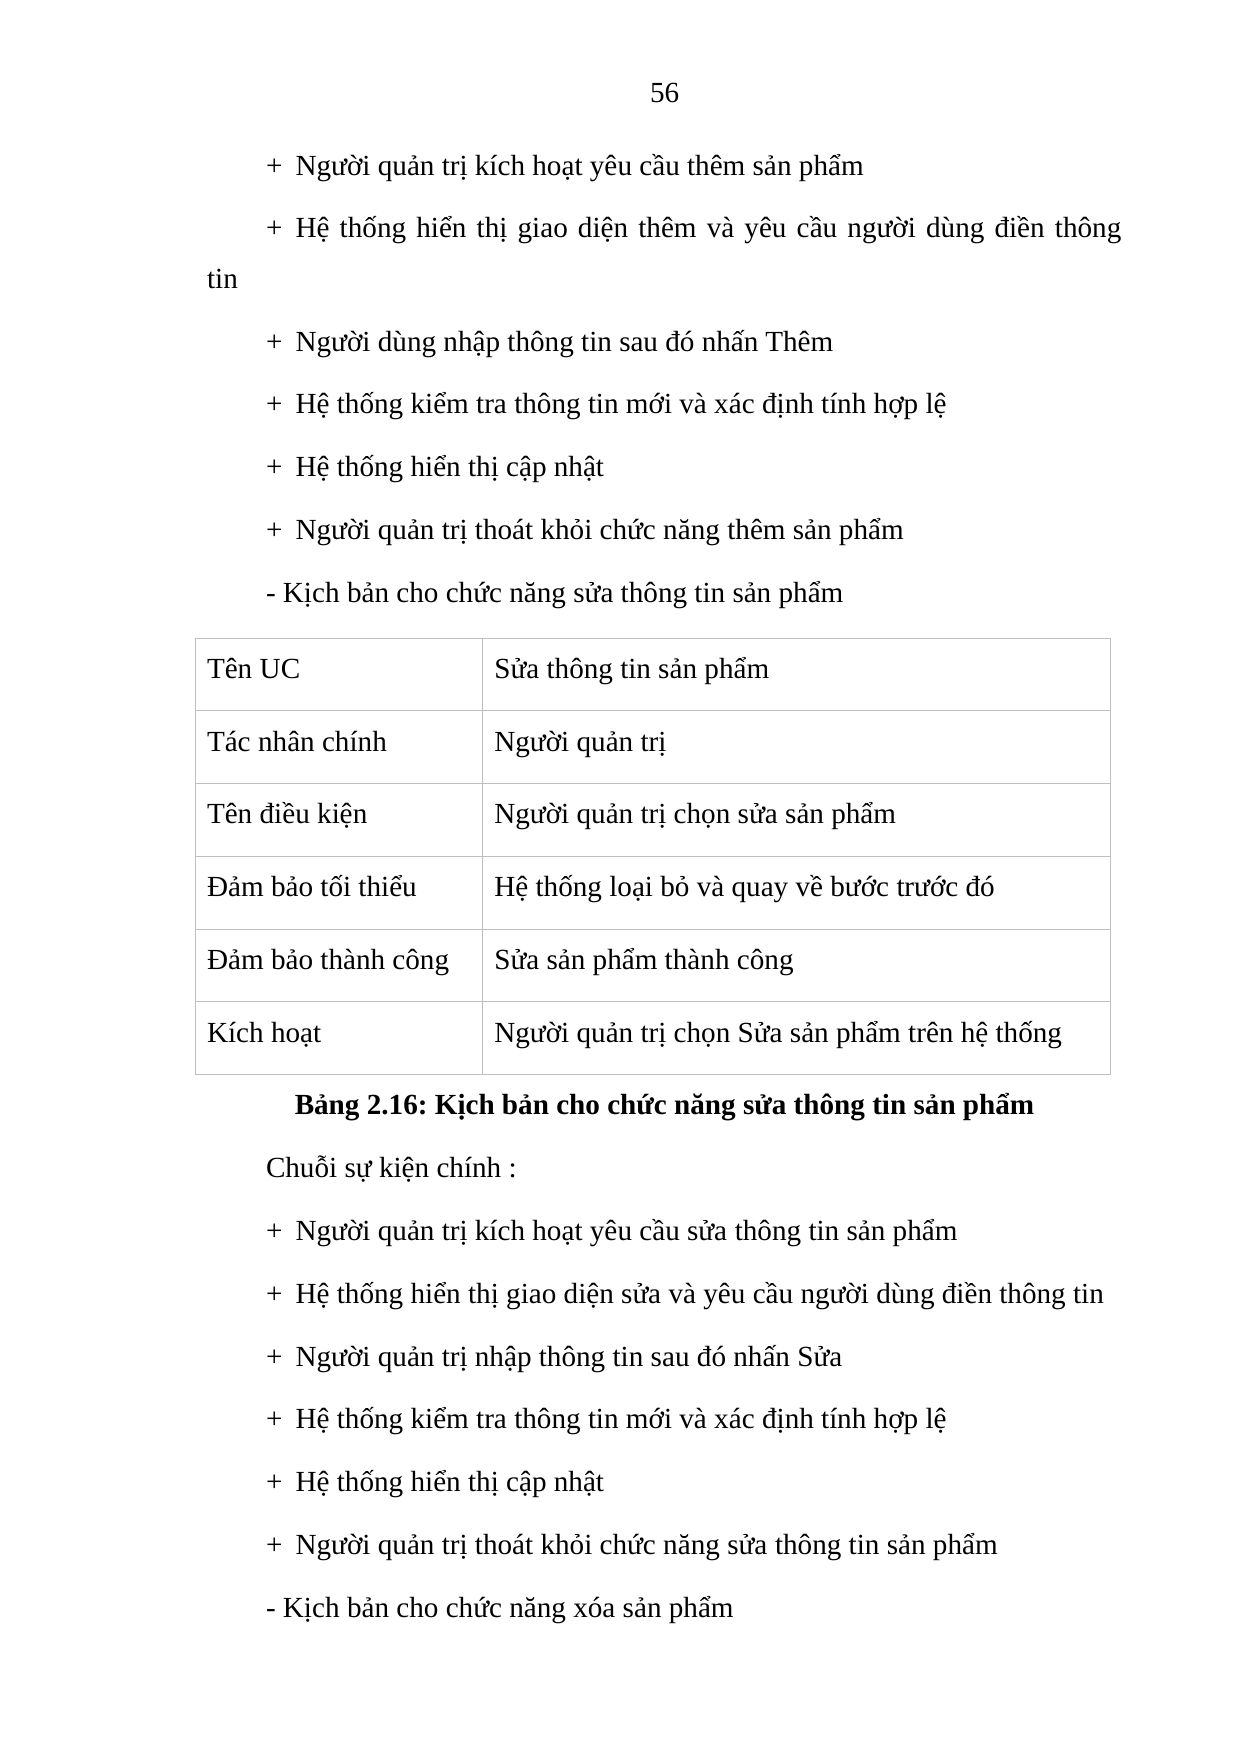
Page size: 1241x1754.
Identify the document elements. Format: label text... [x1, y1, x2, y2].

list Hệ thống kiểm tra thông tin mới và xác định tính hợp lệ [207, 386, 1122, 420]
list Hệ thống hiển thị cập nhật [207, 1464, 1122, 1498]
table_cell Đảm bảo tối thiểu [196, 857, 482, 928]
list Hệ thống hiển thị cập nhật [207, 449, 1122, 483]
list Hệ thống hiển thị giao diện thêm và yêu cầu người dùng điền thông tin [207, 211, 1122, 294]
list Người quản trị thoát khỏi chức năng sửa thông tin sản phẩm [207, 1527, 1122, 1561]
table_cell Đảm bảo thành công [196, 930, 482, 1001]
table_cell Tên điều kiện [196, 784, 482, 856]
list Hệ thống hiển thị giao diện sửa và yêu cầu người dùng điền thông tin [207, 1276, 1122, 1309]
table_cell Hệ thống loại bỏ và quay về bước trước đó [483, 857, 1110, 928]
text - Kịch bản cho chức năng xóa sản phẩm [207, 1590, 1122, 1623]
list Người quản trị kích hoạt yêu cầu sửa thông tin sản phẩm [207, 1213, 1122, 1247]
table_cell Người quản trị [483, 711, 1110, 783]
list Người quản trị kích hoạt yêu cầu thêm sản phẩm [207, 148, 1122, 181]
list Hệ thống kiểm tra thông tin mới và xác định tính hợp lệ [207, 1402, 1122, 1435]
list Người quản trị thoát khỏi chức năng thêm sản phẩm [207, 512, 1122, 546]
subtitle Bảng 2.16: Kịch bản cho chức năng sửa thông tin sản phẩm [207, 1087, 1122, 1121]
table_cell Người quản trị chọn sửa sản phẩm [483, 784, 1110, 856]
table_cell Sửa sản phẩm thành công [483, 930, 1110, 1001]
table_cell Tác nhân chính [196, 711, 482, 783]
list Người quản trị nhập thông tin sau đó nhấn Sửa [207, 1339, 1122, 1372]
text Chuỗi sự kiện chính : [207, 1150, 1122, 1184]
table_header Sửa thông tin sản phẩm [483, 639, 1110, 710]
list Người dùng nhập thông tin sau đó nhấn Thêm [207, 324, 1122, 357]
table_cell Người quản trị chọn Sửa sản phẩm trên hệ thống [483, 1002, 1110, 1074]
table_header Tên UC [196, 639, 482, 710]
table_cell Kích hoạt [196, 1002, 482, 1074]
text - Kịch bản cho chức năng sửa thông tin sản phẩm [207, 575, 1122, 608]
